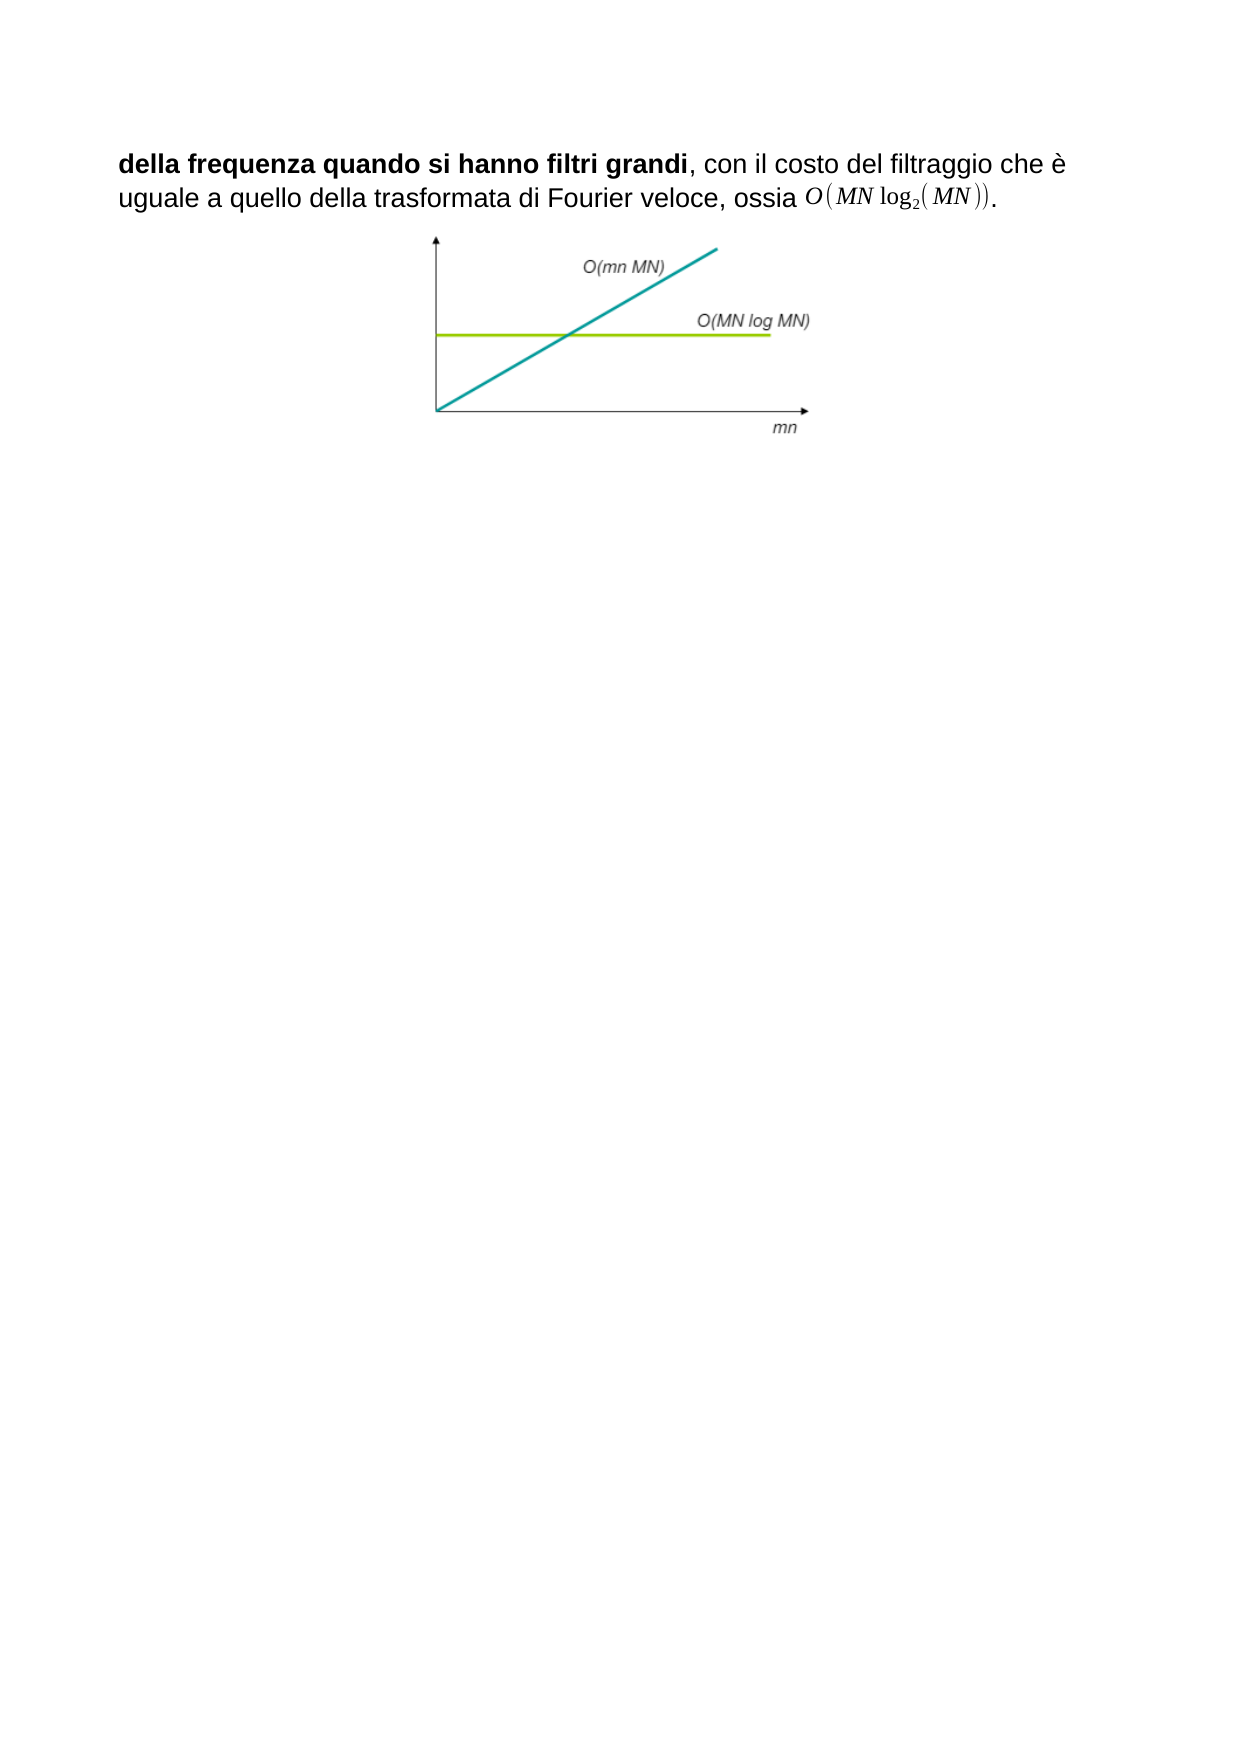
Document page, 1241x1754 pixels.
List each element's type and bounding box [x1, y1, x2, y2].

picture [425, 232, 815, 438]
text [118, 148, 1122, 213]
